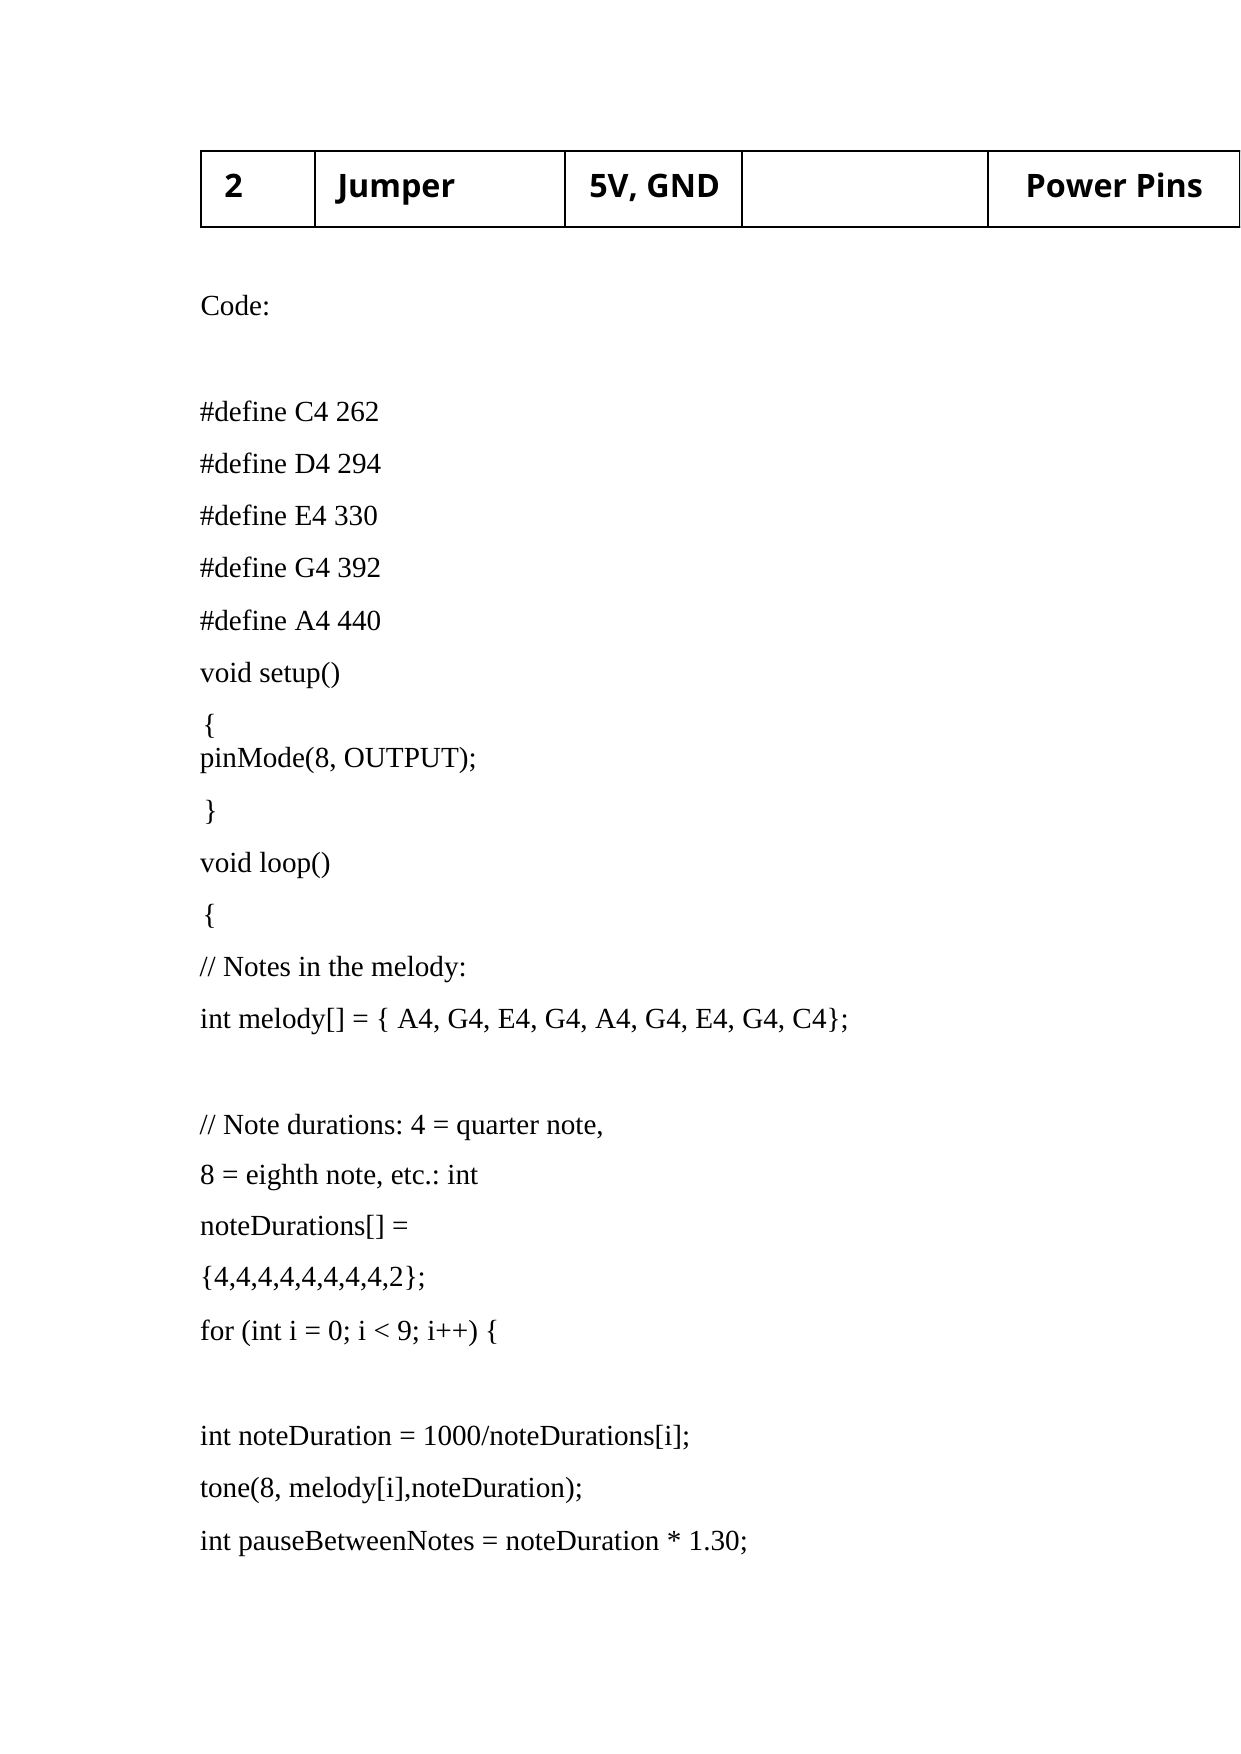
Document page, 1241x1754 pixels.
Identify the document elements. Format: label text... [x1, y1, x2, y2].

text int noteDuration = 1000/noteDurations[i]; [200, 1418, 1090, 1452]
text int pauseBetweenNotes = noteDuration * 1.30; [200, 1523, 1090, 1556]
text { [202, 897, 1090, 931]
text void setup() [200, 655, 1090, 688]
text int melody[] = { A4, G4, E4, G4, A4, G4, E4, G4, C4}; [200, 1002, 1090, 1035]
text // Note durations: 4 = quarter note, 8 = eighth note, etc.: int noteDurations[] = {4,4,4,4,4,4,4,4,2}; [199, 1107, 606, 1292]
text tone(8, melody[i],noteDuration); [200, 1470, 1090, 1504]
text } [203, 793, 1090, 826]
text #define A4 440 [199, 603, 1090, 636]
text #define C4 262 [199, 394, 1090, 427]
text pinMode(8, OUTPUT); [199, 741, 1090, 774]
table_cell Power Pins [989, 152, 1239, 226]
text Code: [200, 288, 1090, 322]
table_cell [743, 152, 987, 226]
table_cell 5V, GND [566, 152, 741, 226]
text { [202, 707, 1090, 741]
text for (int i = 0; i < 9; i++) { [200, 1313, 1090, 1347]
table_cell 2 [202, 152, 314, 226]
table_cell Jumper [316, 152, 564, 226]
text // Notes in the melody: [199, 949, 1090, 983]
text void loop() [200, 845, 1090, 879]
text #define E4 330 [199, 498, 1090, 532]
text #define D4 294 [199, 446, 1090, 479]
text #define G4 392 [199, 550, 1090, 584]
